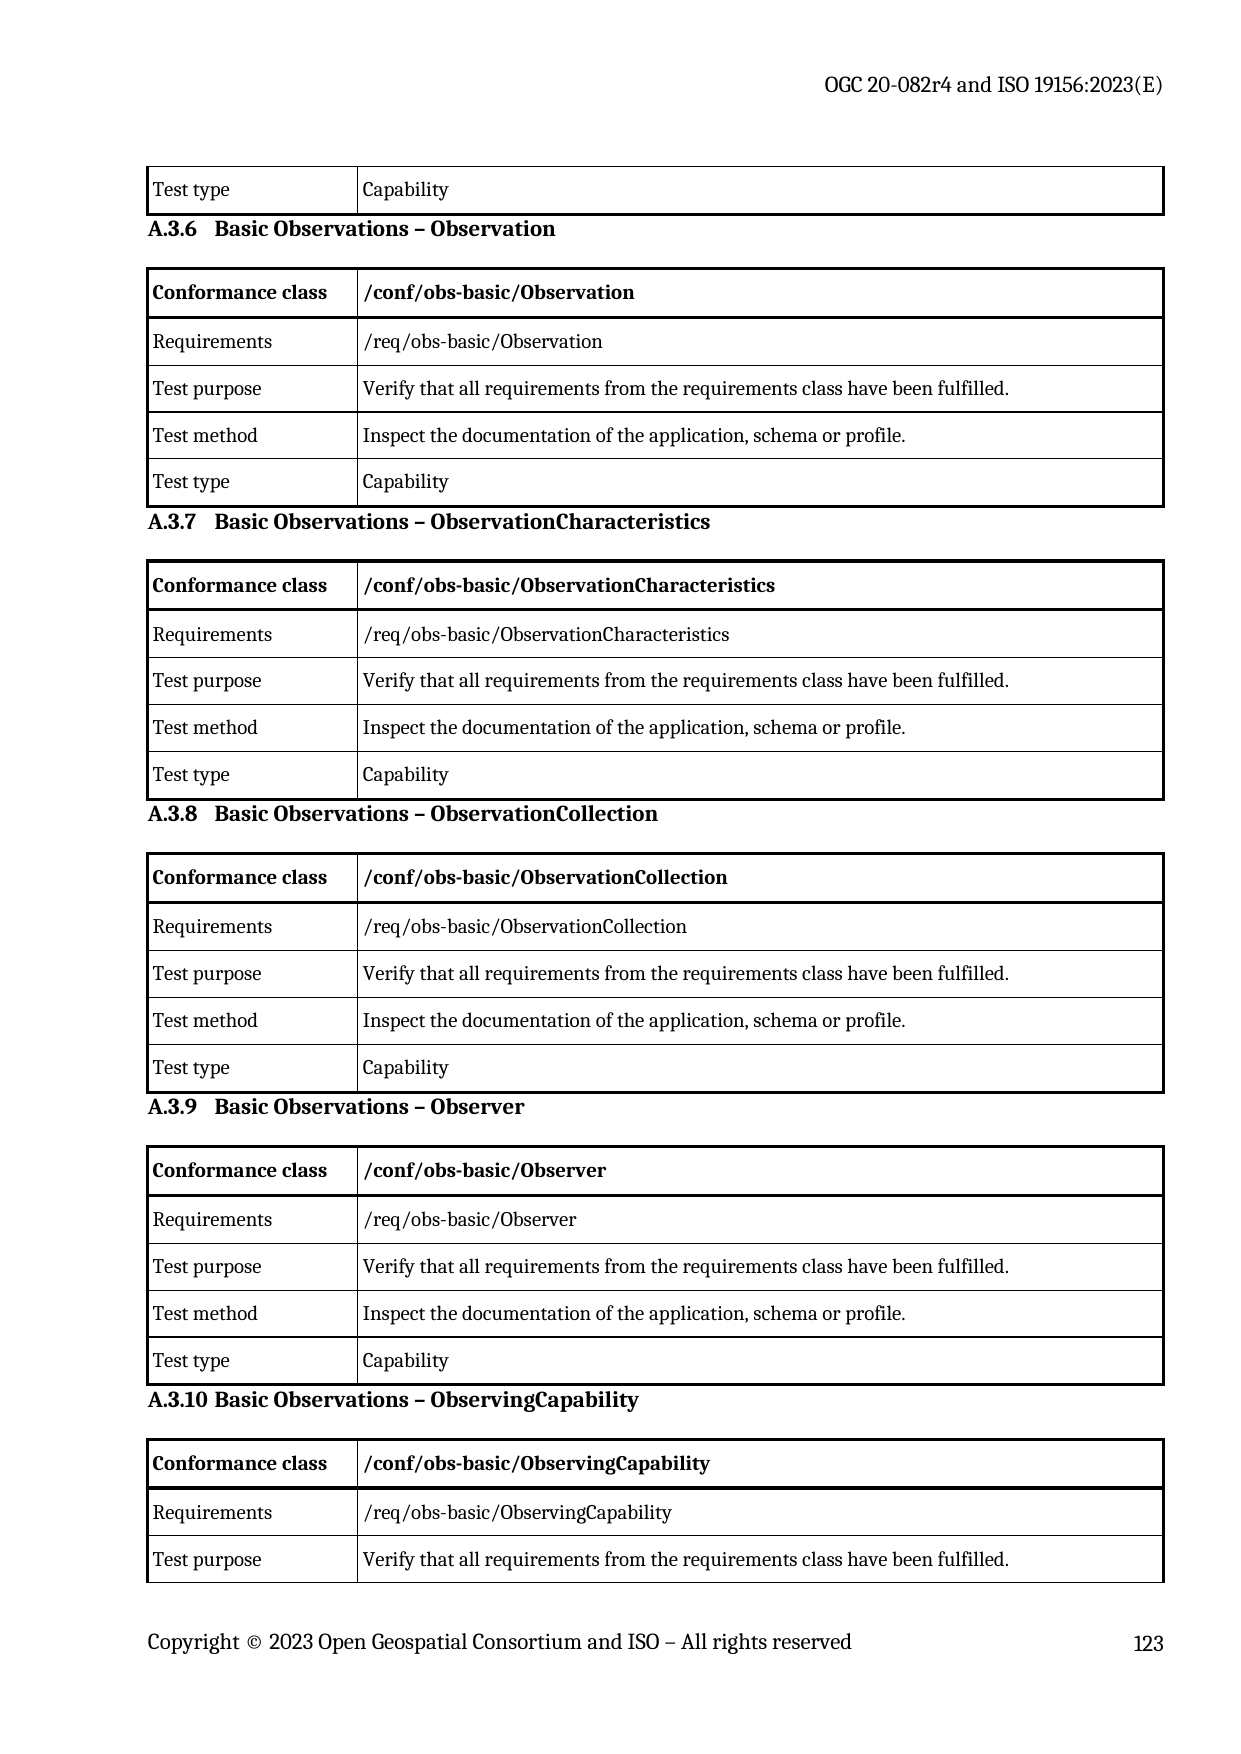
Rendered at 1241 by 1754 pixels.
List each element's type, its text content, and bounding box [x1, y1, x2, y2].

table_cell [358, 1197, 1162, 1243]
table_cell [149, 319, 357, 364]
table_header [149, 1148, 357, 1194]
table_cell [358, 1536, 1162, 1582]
text Basic Observations – ObservationCollection [148, 801, 1163, 827]
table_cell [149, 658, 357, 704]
text Basic Observations – Observation [148, 216, 1163, 242]
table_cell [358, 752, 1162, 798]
text Basic Observations – ObservingCapability [148, 1386, 1163, 1412]
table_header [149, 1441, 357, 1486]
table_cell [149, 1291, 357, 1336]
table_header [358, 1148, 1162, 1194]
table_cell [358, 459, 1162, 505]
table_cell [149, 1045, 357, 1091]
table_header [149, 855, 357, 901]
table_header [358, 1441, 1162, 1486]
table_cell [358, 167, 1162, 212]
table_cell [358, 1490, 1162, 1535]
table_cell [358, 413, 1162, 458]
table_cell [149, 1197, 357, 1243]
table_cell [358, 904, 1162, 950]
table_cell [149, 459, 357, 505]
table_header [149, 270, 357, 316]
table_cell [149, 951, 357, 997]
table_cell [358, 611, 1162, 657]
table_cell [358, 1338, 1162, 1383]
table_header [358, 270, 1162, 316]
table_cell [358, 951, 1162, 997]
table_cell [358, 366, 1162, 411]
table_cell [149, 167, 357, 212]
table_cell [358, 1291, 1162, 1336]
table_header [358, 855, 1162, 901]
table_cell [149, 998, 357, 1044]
text Basic Observations – ObservationCharacteristics [148, 508, 1163, 534]
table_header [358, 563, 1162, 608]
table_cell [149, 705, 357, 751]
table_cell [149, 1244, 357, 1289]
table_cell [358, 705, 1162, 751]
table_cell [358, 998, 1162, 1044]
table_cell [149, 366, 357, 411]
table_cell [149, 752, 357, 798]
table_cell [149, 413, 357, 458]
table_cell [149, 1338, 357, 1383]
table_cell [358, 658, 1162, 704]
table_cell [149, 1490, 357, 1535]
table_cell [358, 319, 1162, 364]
text Basic Observations – Observer [148, 1094, 1163, 1120]
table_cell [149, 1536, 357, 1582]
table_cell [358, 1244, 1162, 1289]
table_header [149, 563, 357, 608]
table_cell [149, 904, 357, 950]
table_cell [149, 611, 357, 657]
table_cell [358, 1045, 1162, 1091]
